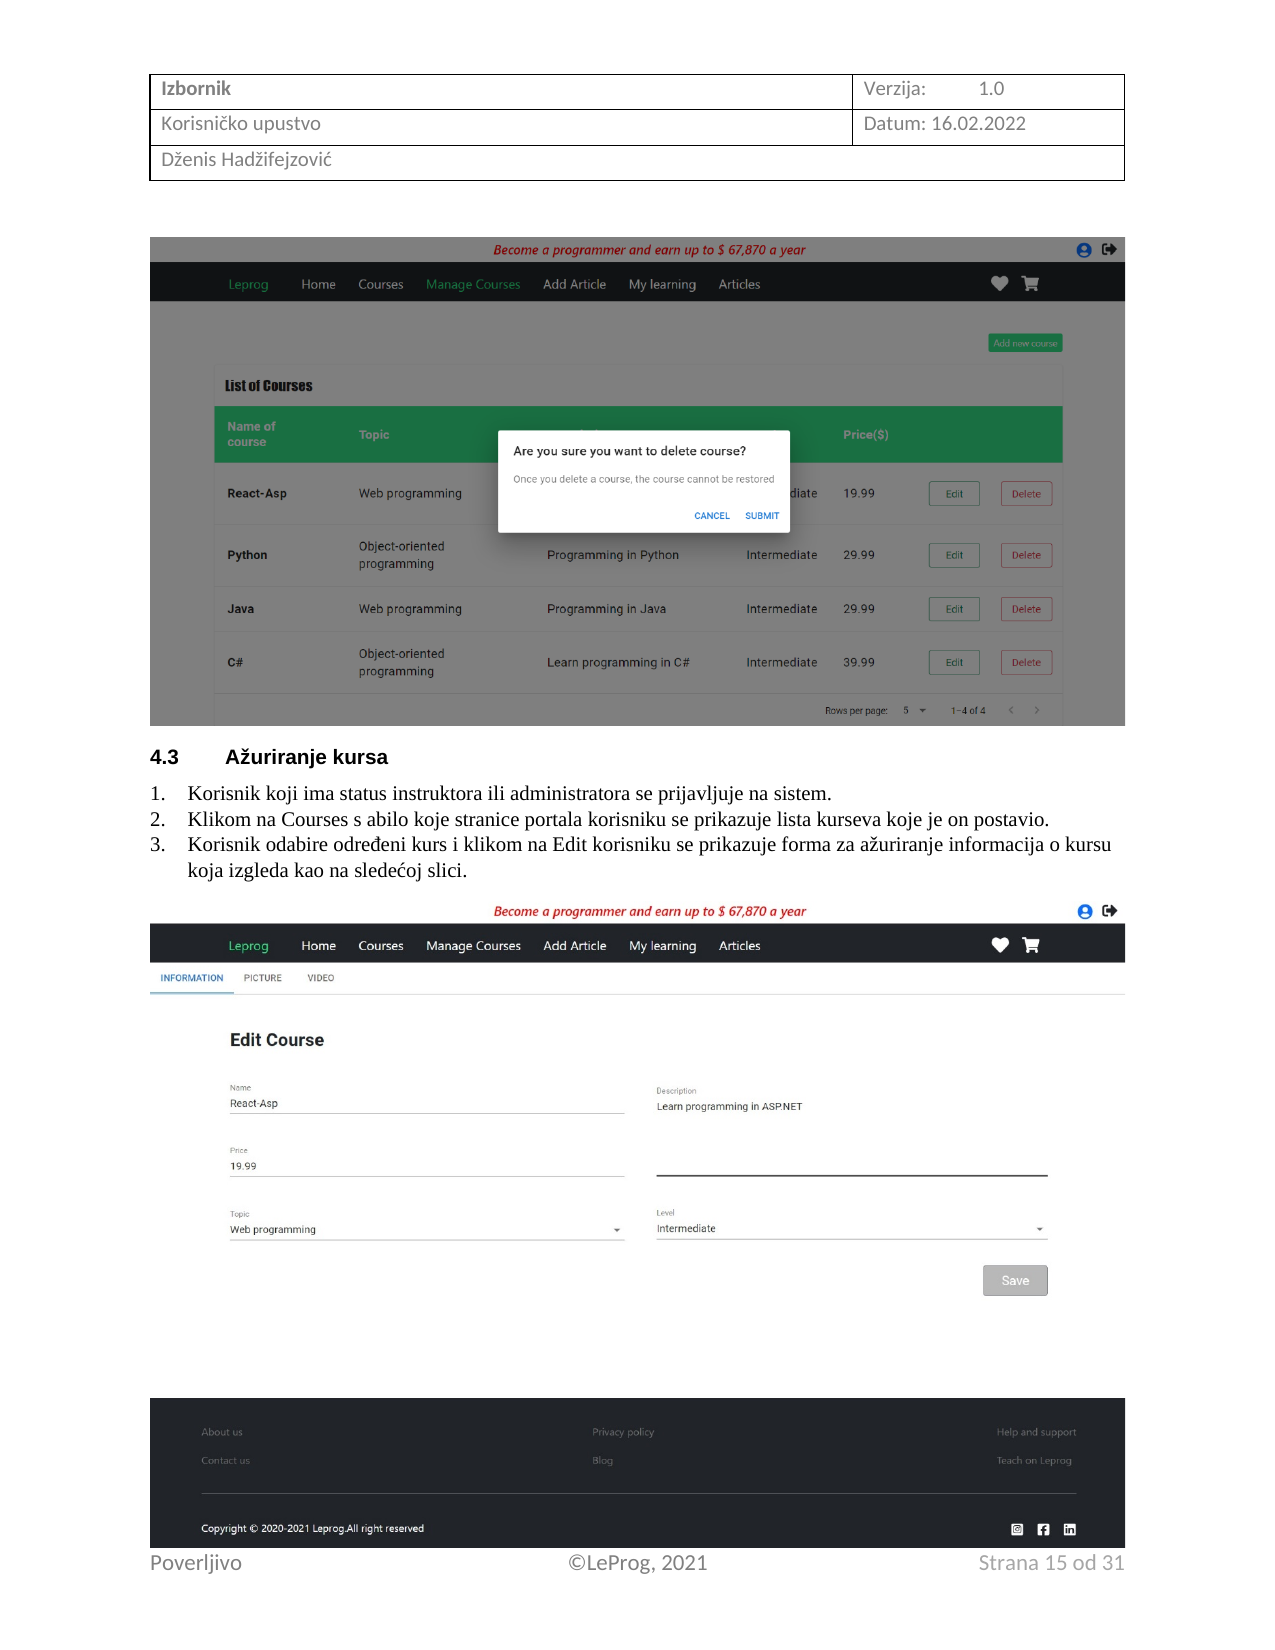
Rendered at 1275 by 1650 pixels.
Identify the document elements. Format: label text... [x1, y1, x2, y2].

list Korisnik odabire određeni kurs i klikom na Edit korisniku se prikazuje forma za ažuriranje informacija o kursu koja izgleda kao na sledećoj slici. [150, 832, 1125, 882]
picture [150, 901, 1125, 1548]
picture [150, 237, 1125, 726]
list Korisnik koji ima status instruktora ili administratora se prijavljuje na sistem. [150, 781, 1125, 804]
list Klikom na Courses s abilo koje stranice portala korisniku se prikazuje lista kurseva koje je on postavio. [150, 806, 1125, 831]
subtitle 4.3 Ažuriranje kursa [150, 744, 1125, 768]
